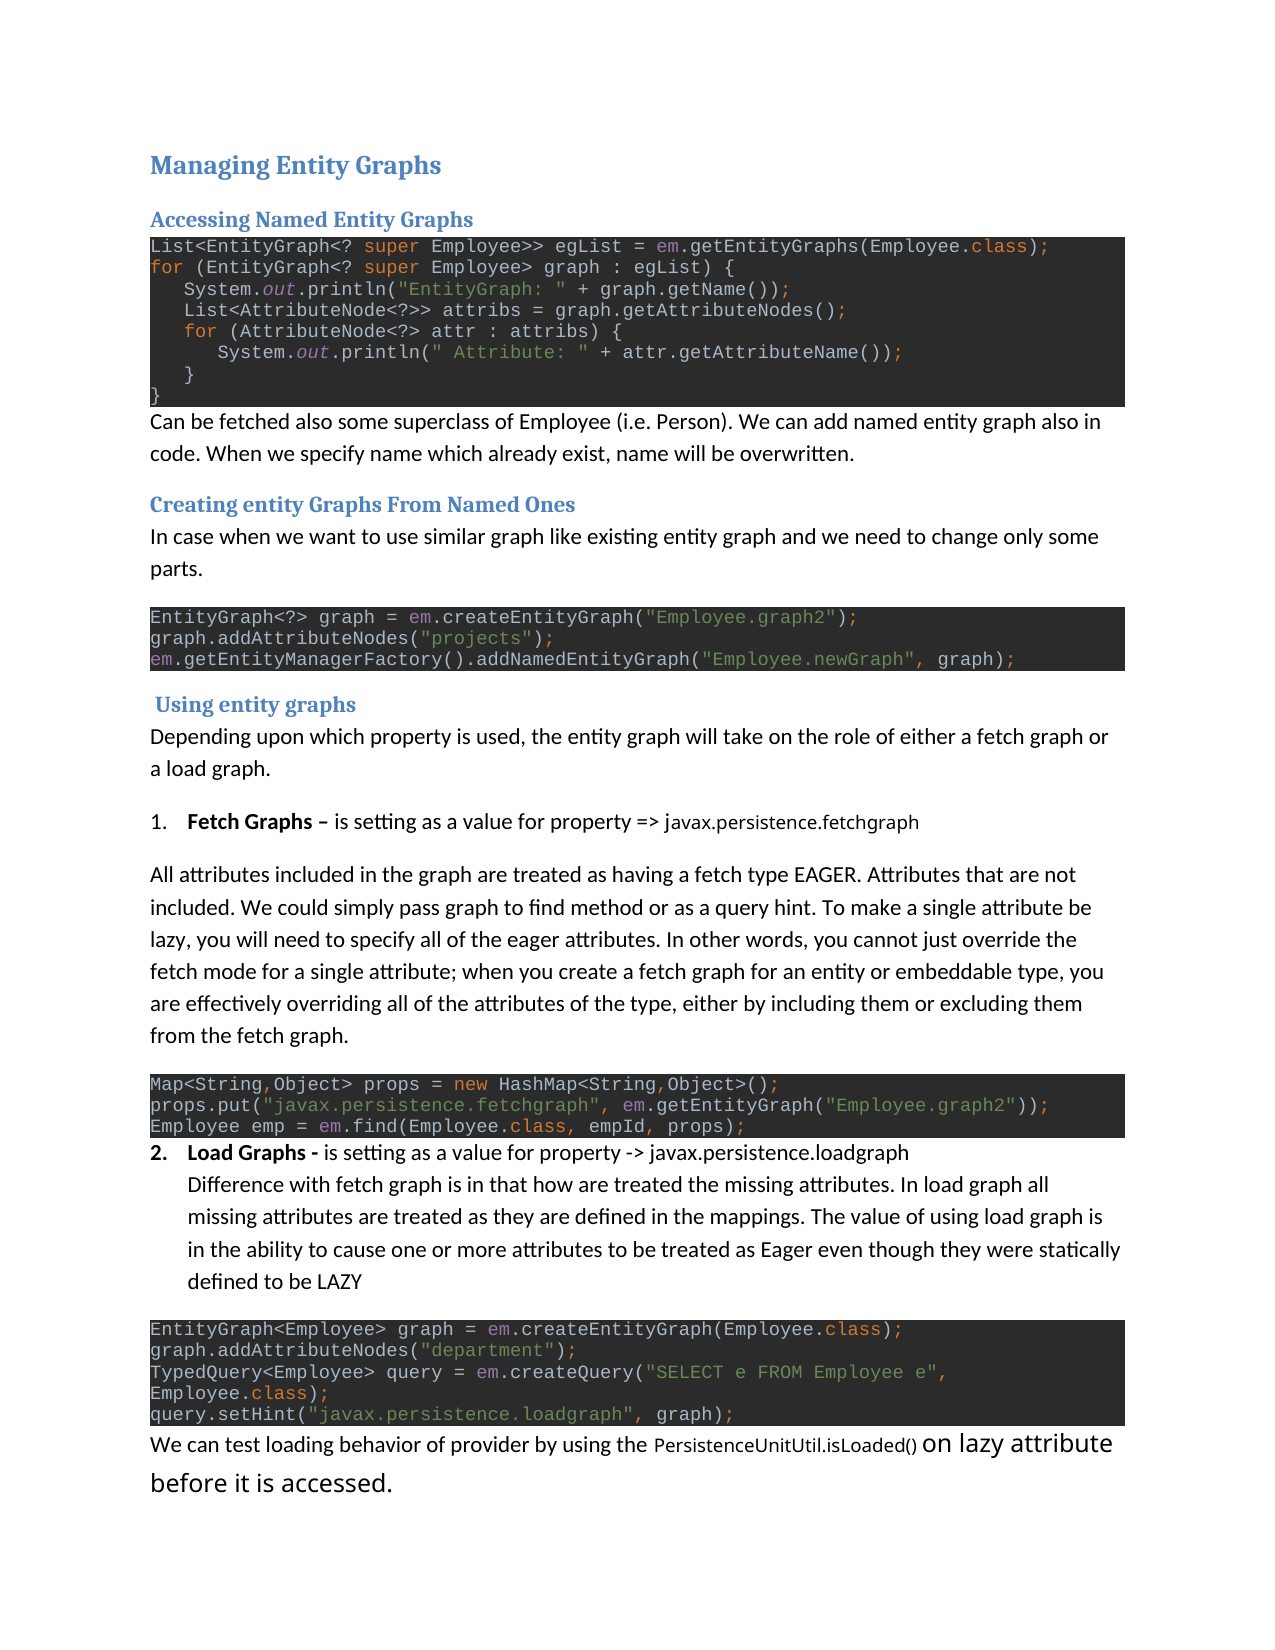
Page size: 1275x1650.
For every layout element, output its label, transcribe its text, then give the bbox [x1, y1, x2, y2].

subtitle Creating entity Graphs From Named Ones [150, 492, 1125, 518]
subtitle Managing Entity Graphs [150, 150, 1125, 181]
list Load Graphs - is setting as a value for property -> javax.persistence.loadgraph [150, 1138, 1125, 1166]
subtitle Accessing Named Entity Graphs [150, 207, 1125, 233]
text Map<String,Object> props = new HashMap<String,Object>(); props.put("javax.persistence.fetchgraph", em.getEntityGraph("Employee.graph2")); Employee emp = em.find(Employee.class, empId, props); [150, 1074, 1125, 1138]
text All attributes included in the graph are treated as having a fetch type EAGER. Attributes that are not included. We could simply pass graph to find method or as a query hint. To make a single attribute be lazy, you will need to specify all of the eager attributes. In other words, you cannot just override the fetch mode for a single attribute; when you create a fetch graph for an entity or embeddable type, you are effectively overriding all of the attributes of the type, either by including them or excluding them from the fetch graph. [150, 860, 1125, 1049]
text List<EntityGraph<? super Employee>> egList = em.getEntityGraphs(Employee.class); for (EntityGraph<? super Employee> graph : egList) { System.out.println("EntityGraph: " + graph.getName()); List<AttributeNode<?>> attribs = graph.getAttributeNodes(); for (AttributeNode<?> attr : attribs) { System.out.println(" Attribute: " + attr.getAttributeName()); } } [150, 237, 1125, 407]
text We can test loading behavior of provider by using the PersistenceUnitUtil.isLoaded() on lazy attribute before it is accessed. [150, 1426, 1125, 1499]
text EntityGraph<?> graph = em.createEntityGraph("Employee.graph2"); graph.addAttributeNodes("projects"); em.getEntityManagerFactory().addNamedEntityGraph("Employee.newGraph", graph); [150, 607, 1125, 671]
list Fetch Graphs – is setting as a value for property => javax.persistence.fetchgraph [150, 807, 1125, 835]
text In case when we want to use similar graph like existing entity graph and we need to change only some parts. [150, 522, 1125, 582]
subtitle Using entity graphs [150, 692, 1125, 718]
text EntityGraph<Employee> graph = em.createEntityGraph(Employee.class); graph.addAttributeNodes("department"); TypedQuery<Employee> query = em.createQuery("SELECT e FROM Employee e", Employee.class); query.setHint("javax.persistence.loadgraph", graph); [150, 1320, 1125, 1426]
list Difference with fetch graph is in that how are treated the missing attributes. In load graph all missing attributes are treated as they are defined in the mappings. The value of using load graph is in the ability to cause one or more attributes to be treated as Eager even though they were statically defined to be LAZY [187, 1170, 1125, 1295]
text Can be fetched also some superclass of Employee (i.e. Person). We can add named entity graph also in code. When we specify name which already exist, name will be overwritten. [150, 407, 1125, 467]
text Depending upon which property is used, the entity graph will take on the role of either a fetch graph or a load graph. [150, 722, 1125, 782]
